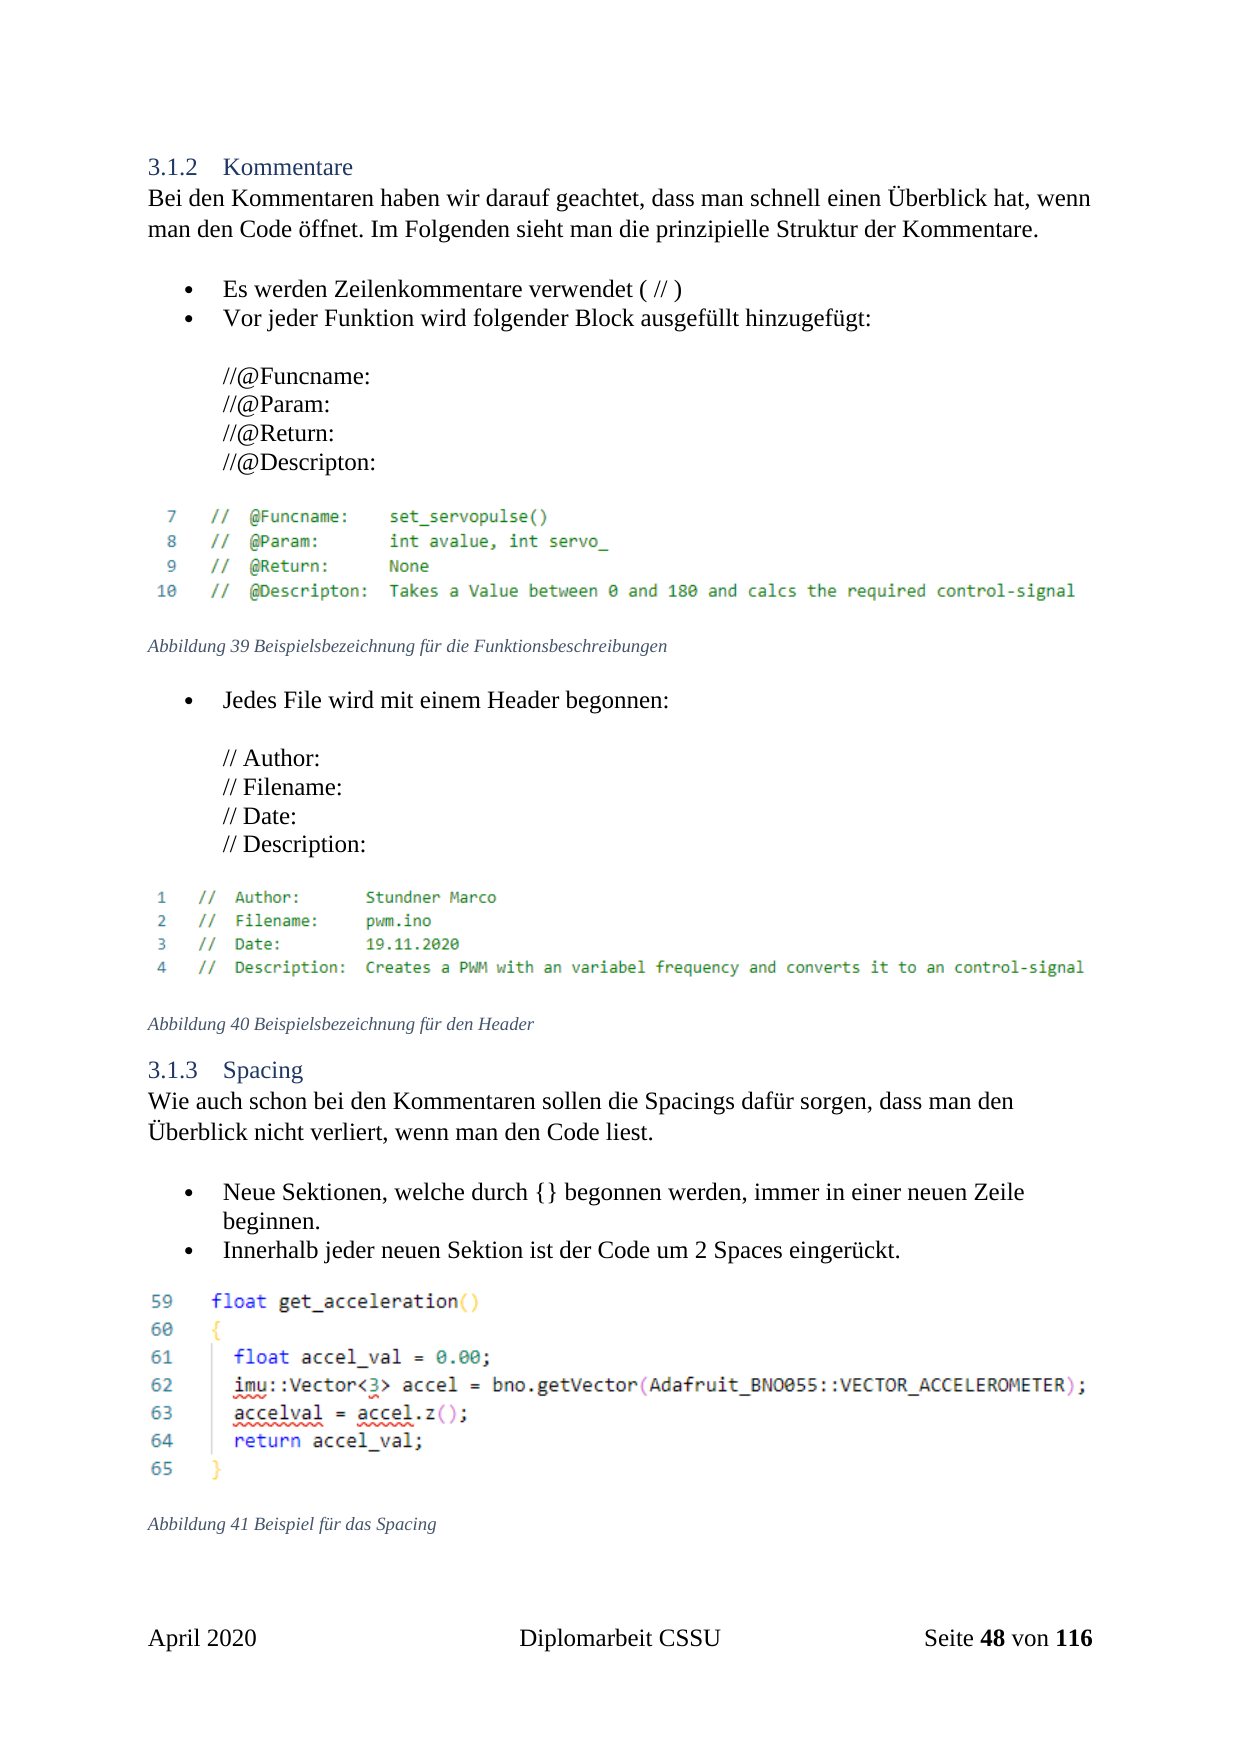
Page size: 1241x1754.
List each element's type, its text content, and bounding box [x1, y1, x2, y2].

text Bei den Kommentaren haben wir darauf geachtet, dass man schnell einen Überblick hat, wenn man den Code öffnet. Im Folgenden sieht man die prinzipielle Struktur der Kommentare. [148, 183, 1093, 243]
text //@Funcname: //@Param: //@Return: //@Descripton: [223, 361, 1093, 476]
list Vor jeder Funktion wird folgender Block ausgefüllt hinzugefügt: [185, 303, 1093, 332]
list Neue Sektionen, welche durch {} begonnen werden, immer in einer neuen Zeile beginnen. [185, 1177, 1093, 1235]
list Innerhalb jeder neuen Sektion ist der Code um 2 Spaces eingerückt. [185, 1235, 1093, 1263]
subtitle Spacing [148, 1055, 1093, 1084]
picture [147, 887, 1093, 984]
list Es werden Zeilenkommentare verwendet ( // ) [185, 274, 1093, 303]
text Wie auch schon bei den Kommentaren sollen die Spacings dafür sorgen, dass man den Überblick nicht verliert, wenn man den Code liest. [148, 1086, 1093, 1146]
subtitle Kommentare [148, 152, 1093, 181]
picture [147, 505, 1093, 606]
list Jedes File wird mit einem Header begonnen: [185, 685, 1093, 714]
picture [147, 1292, 1093, 1484]
text // Author: // Filename: // Date: // Description: [223, 743, 1093, 858]
